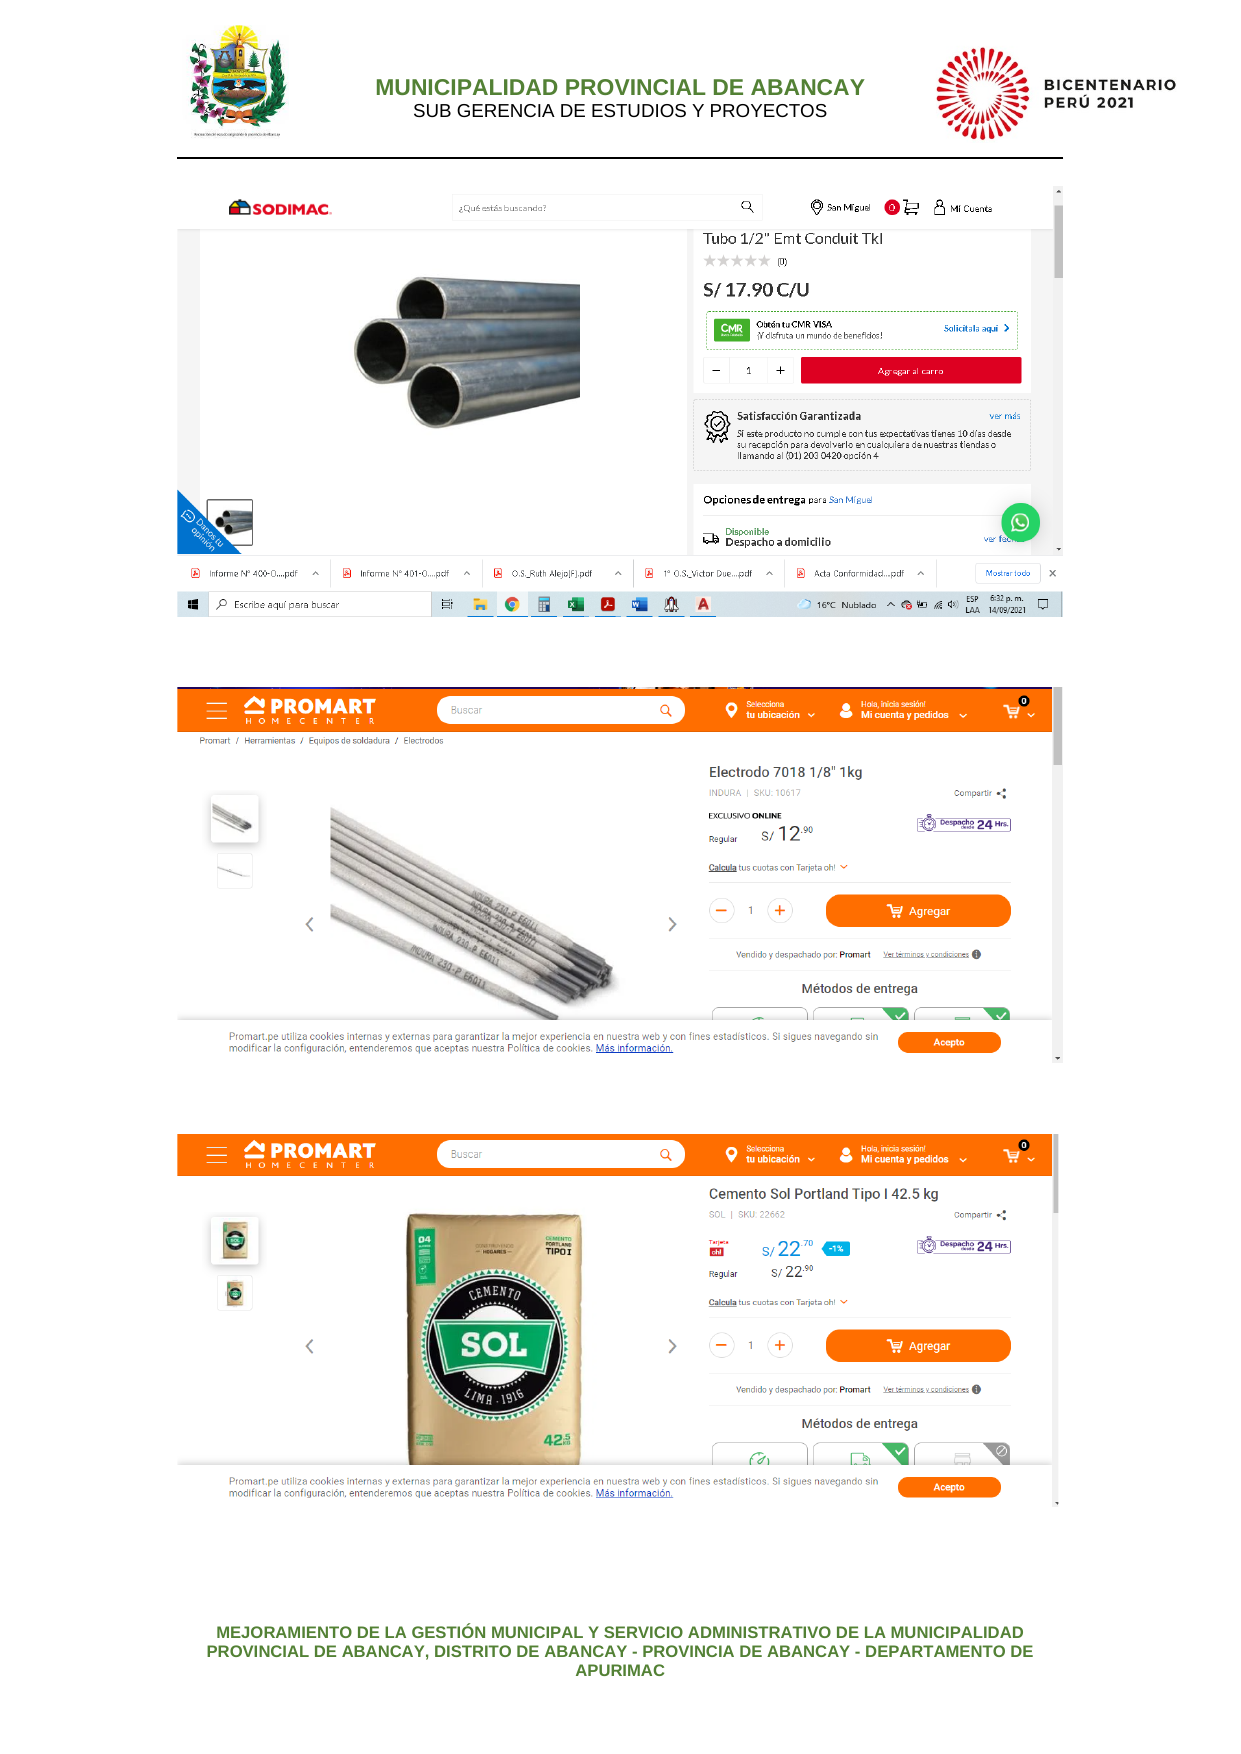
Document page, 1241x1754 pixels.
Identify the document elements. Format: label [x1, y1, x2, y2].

picture [928, 37, 1181, 143]
picture [177, 1134, 1058, 1507]
picture [177, 687, 1063, 1063]
picture [177, 25, 290, 141]
picture [177, 186, 1063, 617]
